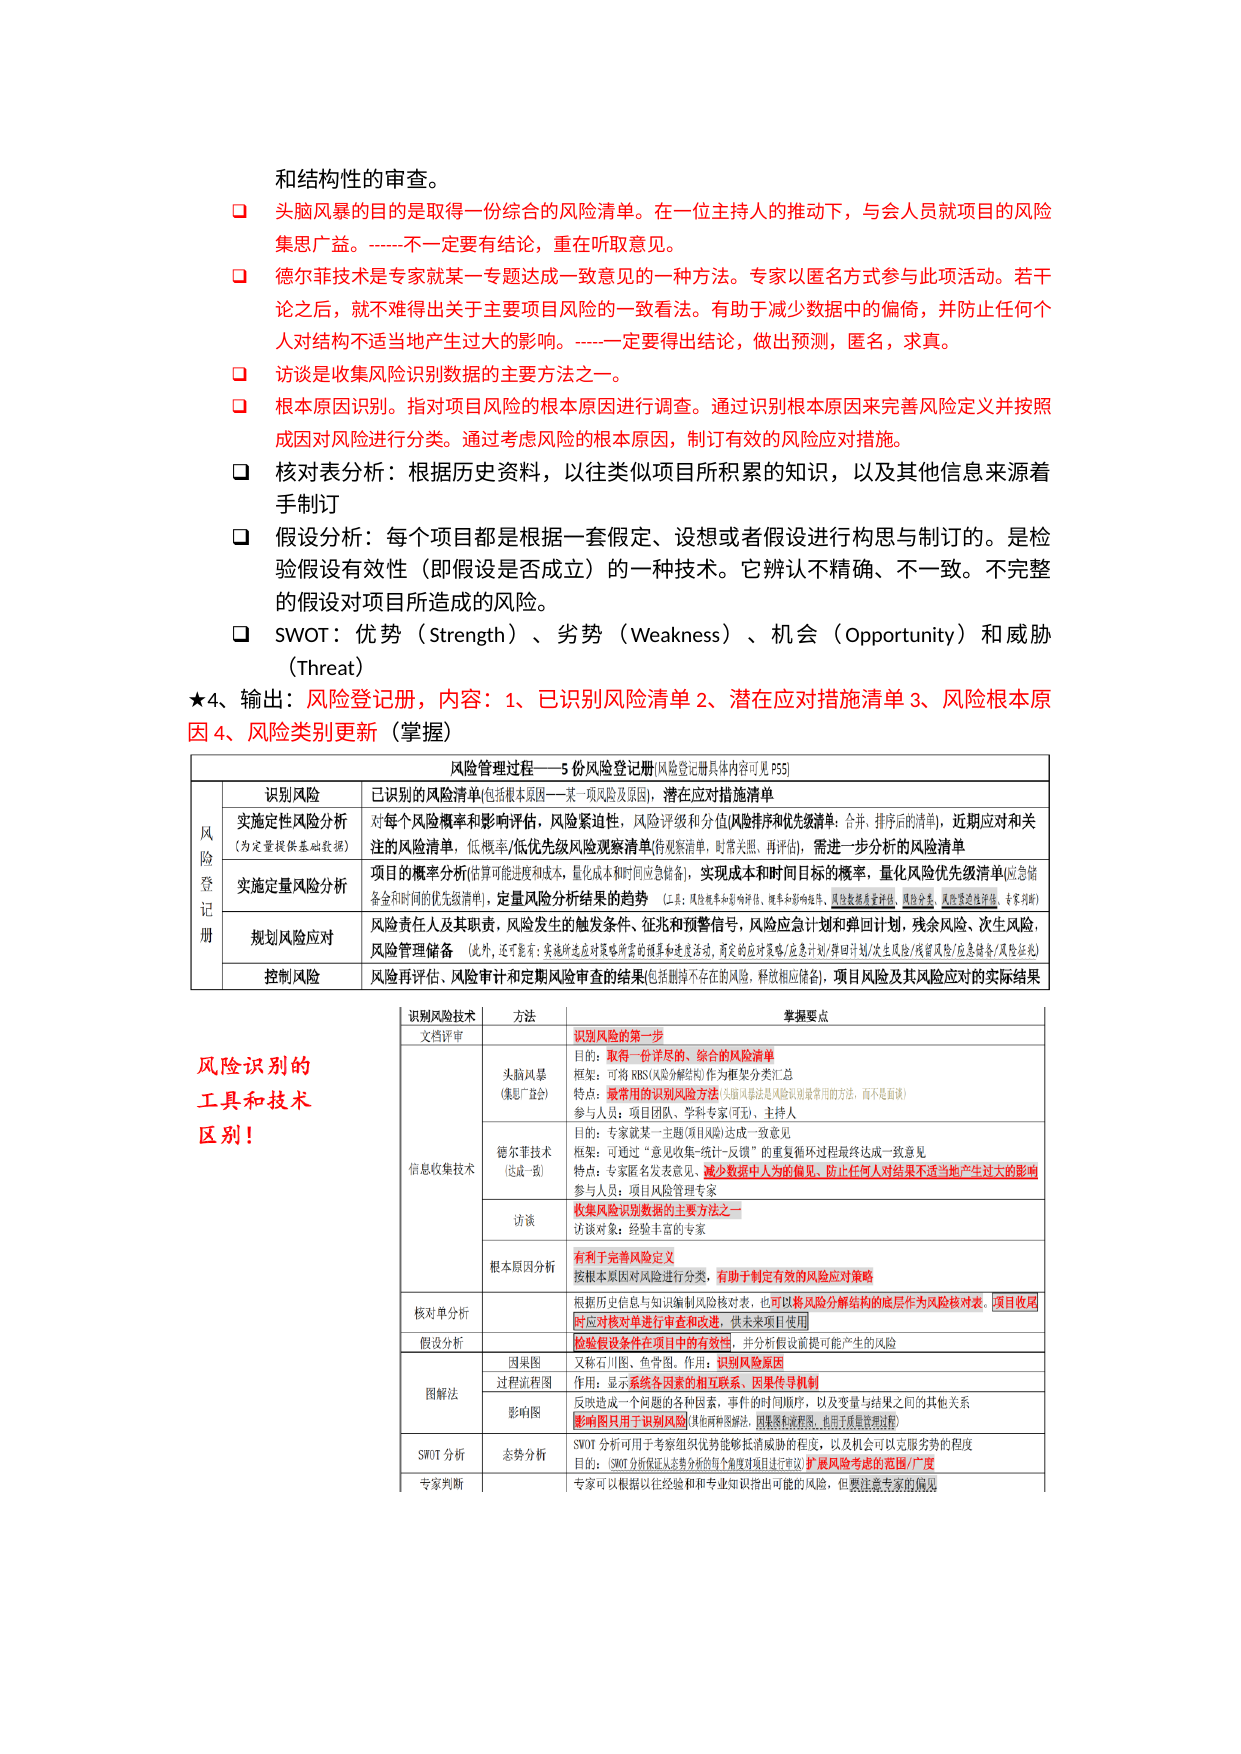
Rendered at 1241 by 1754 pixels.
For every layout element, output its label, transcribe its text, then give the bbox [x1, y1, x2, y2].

text ★4、输出：风险登记册，内容：1、已识别风险清单2、潜在应对措施清单3、风险根本原因4、风险类别更新（掌握） [187, 682, 1053, 747]
list 核对表分析：根据历史资料，以往类似项目所积累的知识，以及其他信息来源着手制订 [231, 454, 1053, 519]
list 头脑风暴的目的是取得一份综合的风险清单。在一位主持人的推动下，与会人员就项目的风险集思广益。------不一定要有结论，重在听取意见。 [231, 194, 1053, 259]
list 假设分析：每个项目都是根据一套假定、设想或者假设进行构思与制订的。是检验假设有效性（即假设是否成立）的一种技术。它辨认不精确、不一致。不完整的假设对项目所造成的风险。 [231, 519, 1053, 617]
list 德尔菲技术是专家就某一专题达成一致意见的一种方法。专家以匿名方式参与此项活动。若干论之后，就不难得出关于主要项目风险的一致看法。有助于减少数据中的偏倚，并防止任何个人对结构不适当地产生过大的影响。-----一定要得出结论，做出预测，匿名，求真。 [231, 259, 1053, 357]
list 访谈是收集风险识别数据的主要方法之一。 [231, 357, 1053, 389]
picture [187, 747, 1053, 993]
list 根本原因识别。指对项目风险的根本原因进行调查。通过识别根本原因来完善风险定义并按照成因对风险进行分类。通过考虑风险的根本原因，制订有效的风险应对措施。 [231, 389, 1053, 454]
picture [187, 1007, 1053, 1494]
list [231, 162, 1053, 194]
list SWOT：优势（Strength）、劣势（Weakness）、机会（Opportunity）和威胁（Threat） [231, 617, 1053, 682]
